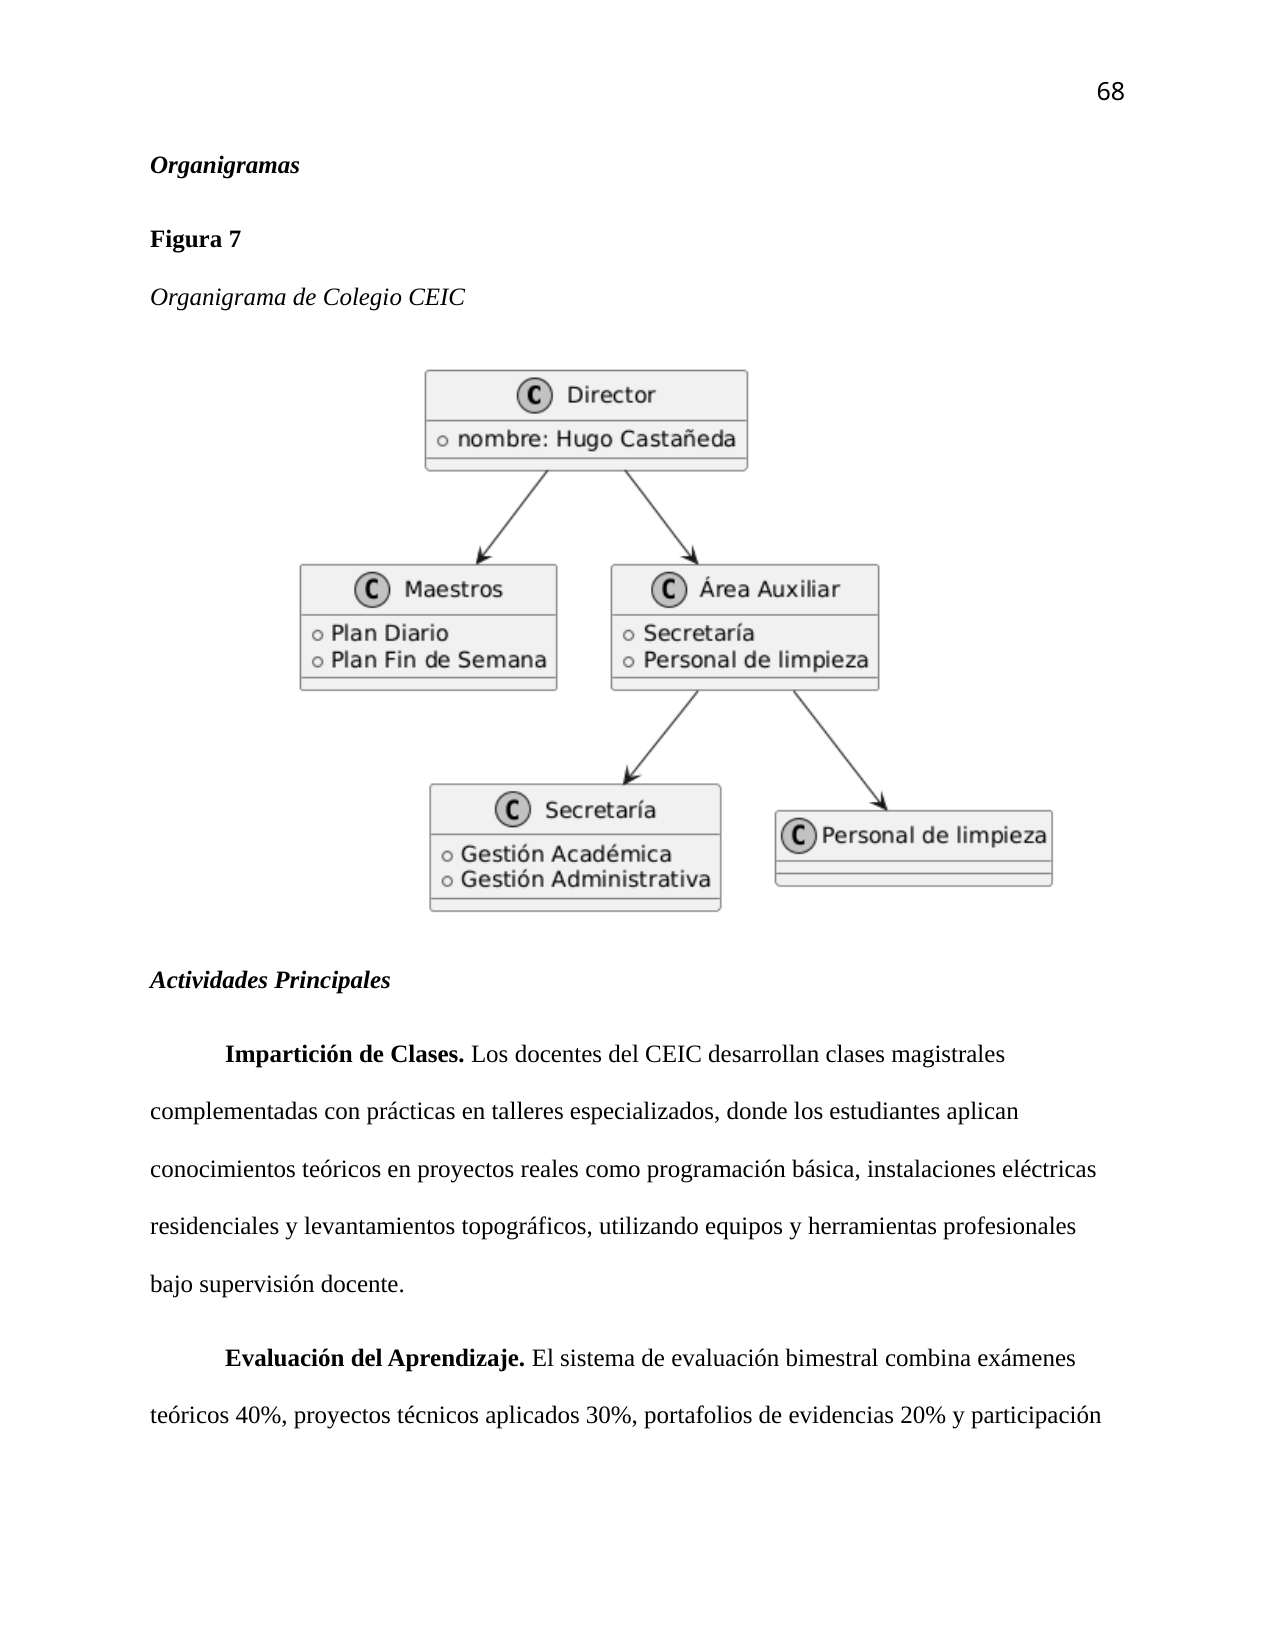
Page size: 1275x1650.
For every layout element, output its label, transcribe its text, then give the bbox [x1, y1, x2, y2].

text Impartición de Clases. Los docentes del CEIC desarrollan clases magistrales complementadas con prácticas en talleres especializados, donde los estudiantes aplican conocimientos teóricos en proyectos reales como programación básica, instalaciones eléctricas residenciales y levantamientos topográficos, utilizando equipos y herramientas profesionales bajo supervisión docente. [150, 1039, 1125, 1298]
subtitle Actividades Principales [150, 965, 1125, 993]
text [150, 1343, 1125, 1429]
subtitle Organigramas [150, 150, 1125, 179]
text Figura 7 Organigrama de Colegio CEIC [150, 224, 1125, 310]
